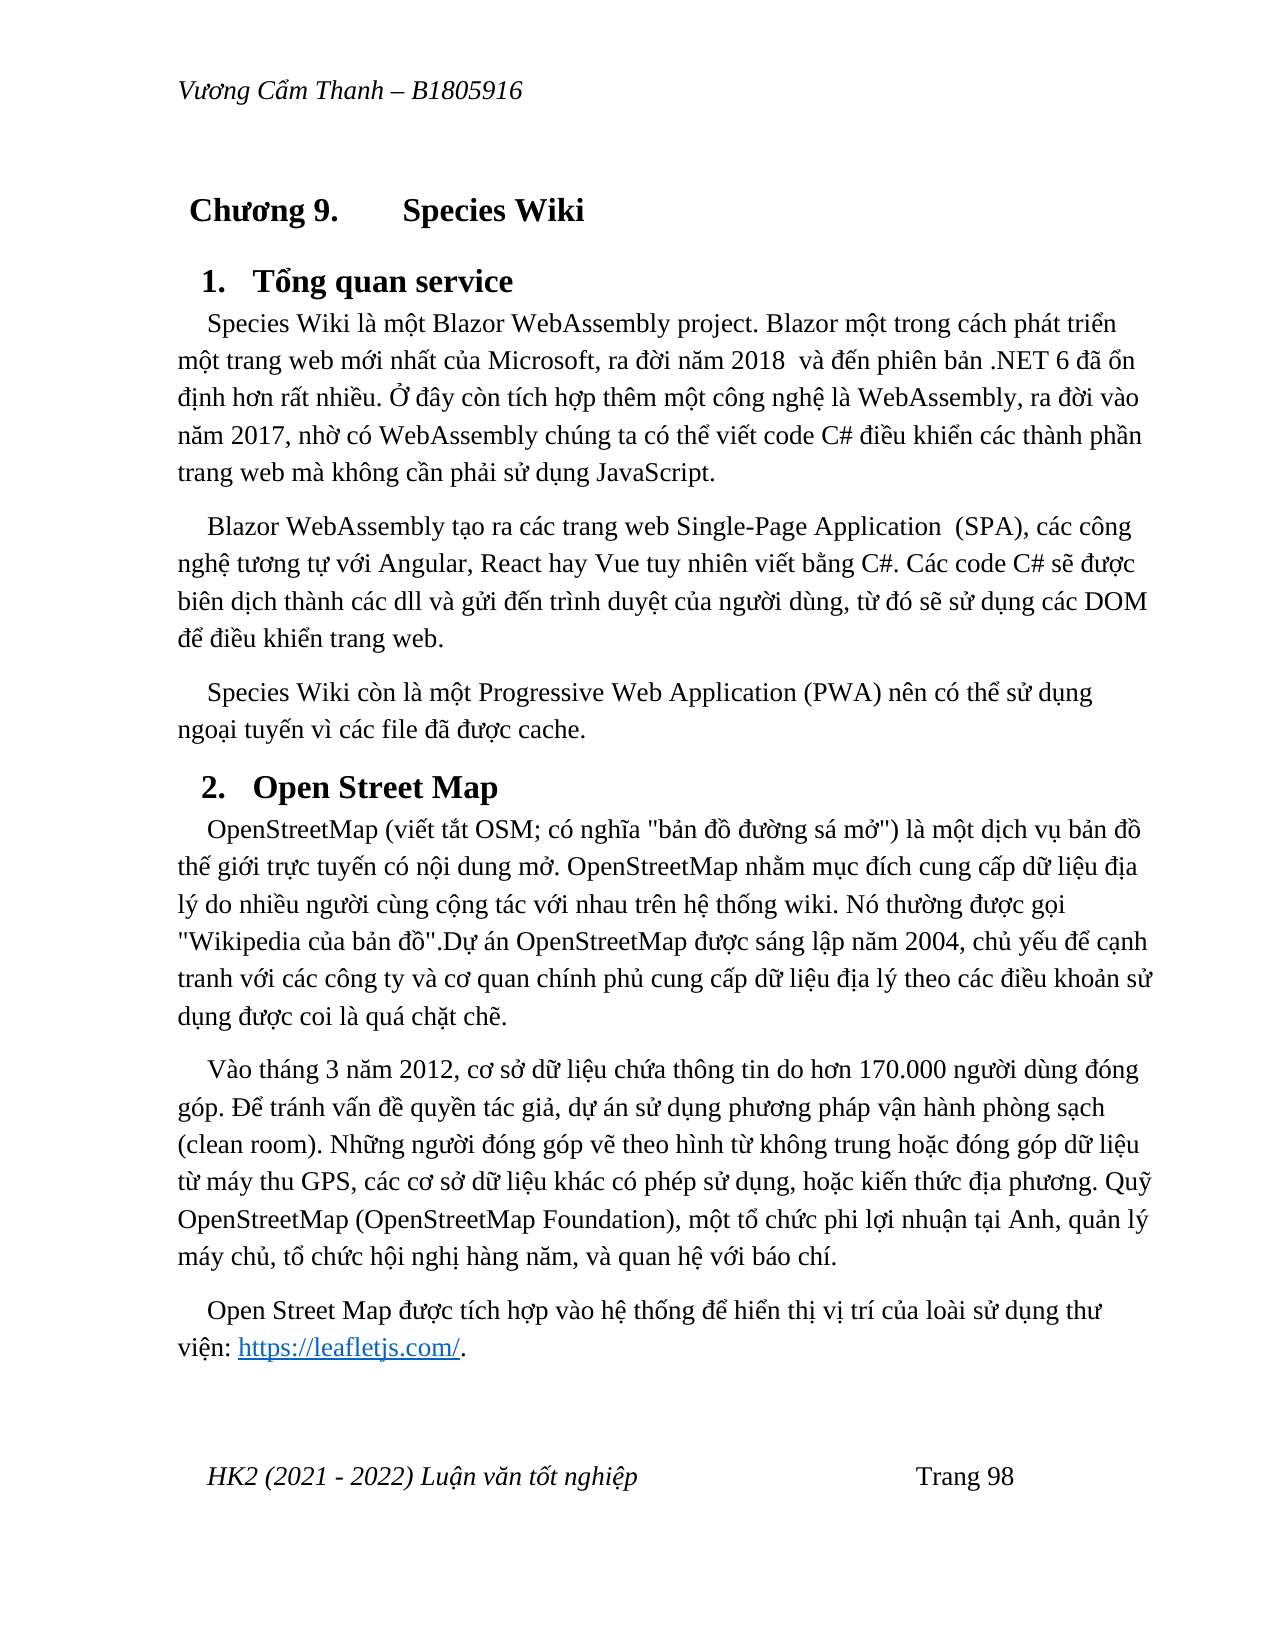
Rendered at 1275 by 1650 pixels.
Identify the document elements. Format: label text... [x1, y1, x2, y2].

text Species Wiki còn là một Progressive Web Application (PWA) nên có thể sử dụng ngoại tuyến vì các file đã được cache. [177, 676, 1157, 744]
subtitle Tổng quan service [201, 261, 1157, 299]
text Species Wiki là một Blazor WebAssembly project. Blazor một trong cách phát triển một trang web mới nhất của Microsoft, ra đời năm 2018 và đến phiên bản .NET 6 đã ổn định hơn rất nhiều. Ở đây còn tích hợp thêm một công nghệ là WebAssembly, ra đời vào năm 2017, nhờ có WebAssembly chúng ta có thể viết code C# điều khiển các thành phần trang web mà không cần phải sử dụng JavaScript. [177, 307, 1157, 487]
text Open Street Map được tích hợp vào hệ thống để hiển thị vị trí của loài sử dụng thư viện: https://leafletjs.com/. [177, 1294, 1157, 1362]
text Blazor WebAssembly tạo ra các trang web Single-Page Application (SPA), các công nghệ tương tự với Angular, React hay Vue tuy nhiên viết bằng C#. Các code C# sẽ được biên dịch thành các dll và gửi đến trình duyệt của người dùng, từ đó sẽ sử dụng các DOM để điều khiển trang web. [177, 510, 1157, 653]
subtitle Open Street Map [201, 767, 1157, 806]
subtitle Species Wiki [189, 190, 1157, 228]
text OpenStreetMap (viết tắt OSM; có nghĩa "bản đồ đường sá mở") là một dịch vụ bản đồ thế giới trực tuyến có nội dung mở. OpenStreetMap nhằm mục đích cung cấp dữ liệu địa lý do nhiều người cùng cộng tác với nhau trên hệ thống wiki. Nó thường được gọi "Wikipedia của bản đồ".Dự án OpenStreetMap được sáng lập năm 2004, chủ yếu để cạnh tranh với các công ty và cơ quan chính phủ cung cấp dữ liệu địa lý theo các điều khoản sử dụng được coi là quá chặt chẽ. [177, 813, 1157, 1031]
text Vào tháng 3 năm 2012, cơ sở dữ liệu chứa thông tin do hơn 170.000 người dùng đóng góp. Để tránh vấn đề quyền tác giả, dự án sử dụng phương pháp vận hành phòng sạch (clean room). Những người đóng góp vẽ theo hình từ không trung hoặc đóng góp dữ liệu từ máy thu GPS, các cơ sở dữ liệu khác có phép sử dụng, hoặc kiến thức địa phương. Quỹ OpenStreetMap (OpenStreetMap Foundation), một tổ chức phi lợi nhuận tại Anh, quản lý máy chủ, tổ chức hội nghị hàng năm, và quan hệ với báo chí. [177, 1053, 1157, 1271]
